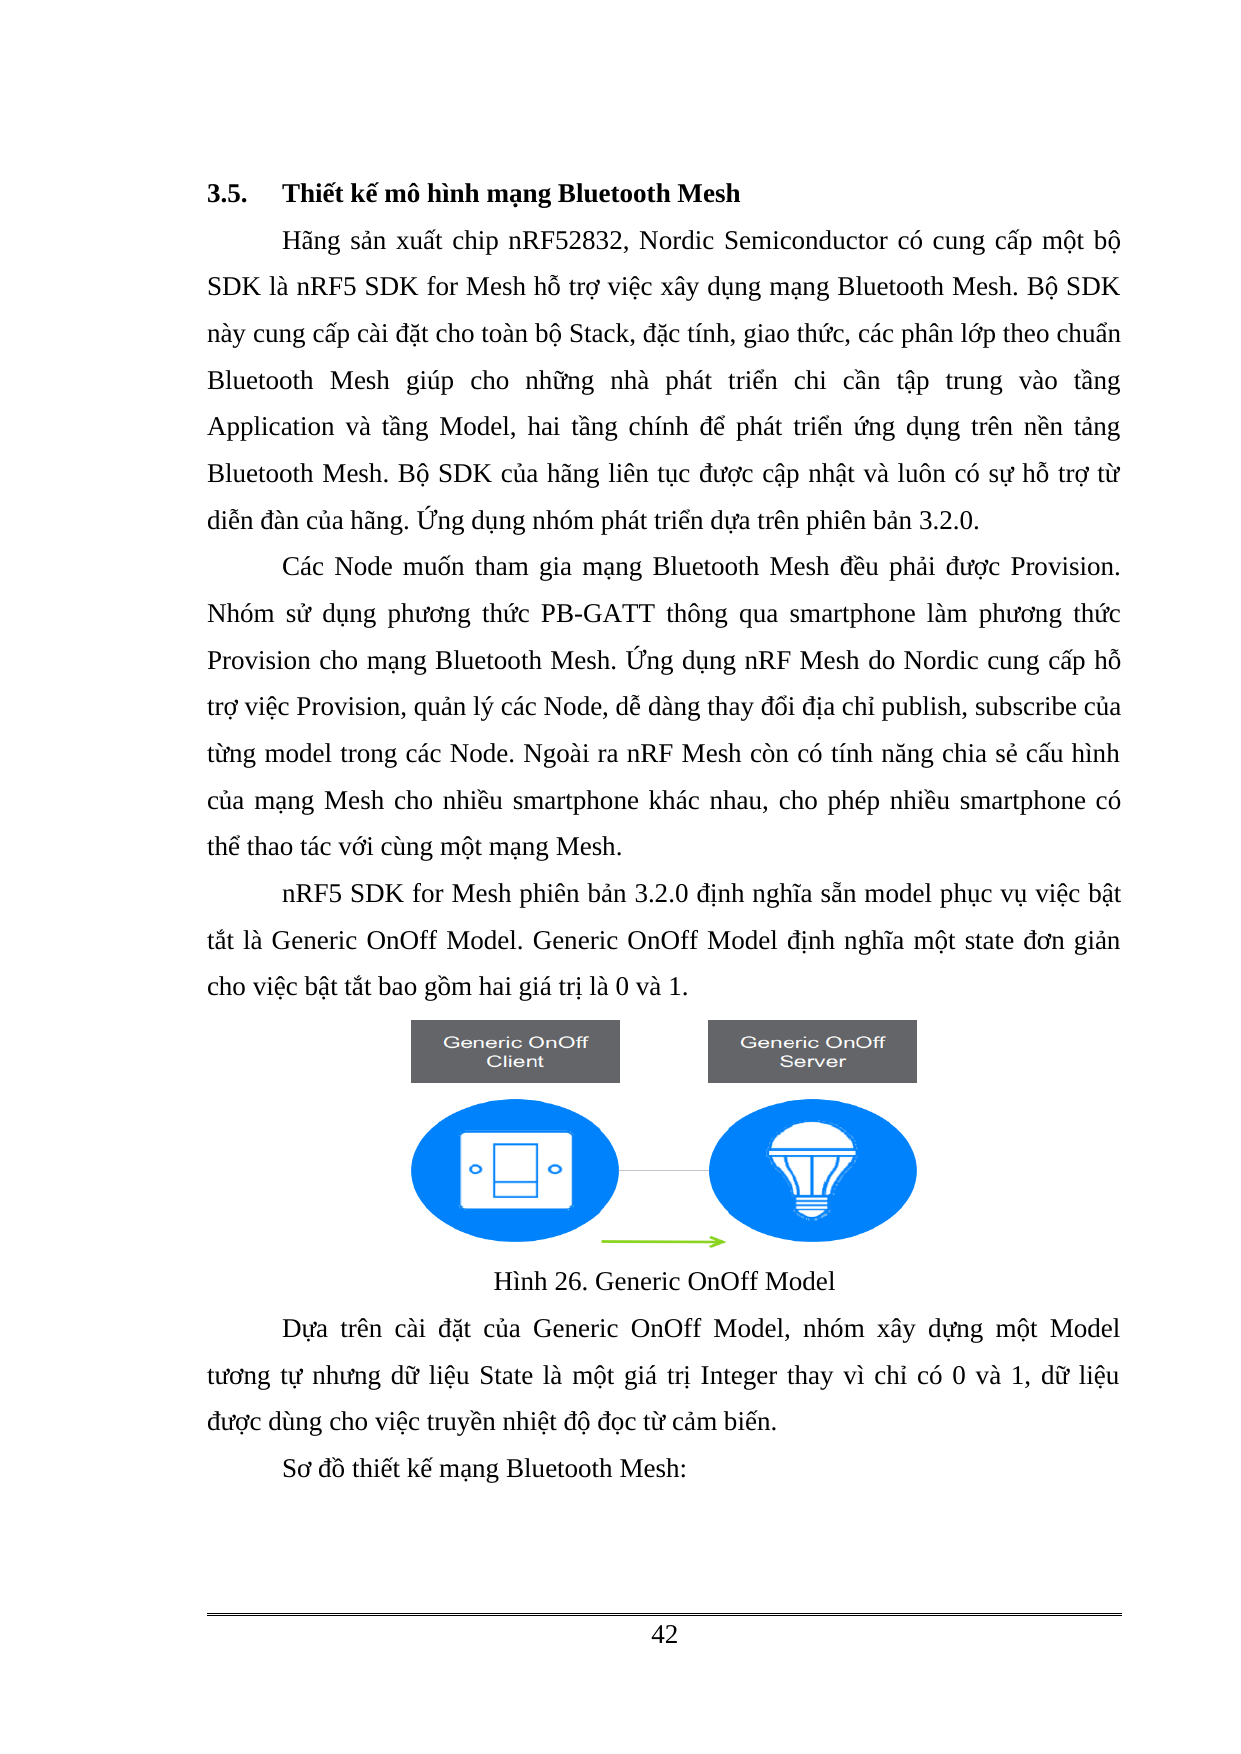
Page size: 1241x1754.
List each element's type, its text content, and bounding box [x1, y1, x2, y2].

subtitle Thiết kế mô hình mạng Bluetooth Mesh [207, 177, 1122, 208]
picture [409, 1017, 919, 1250]
text Hãng sản xuất chip nRF52832, Nordic Semiconductor có cung cấp một bộ SDK là nRF5 SDK for Mesh hỗ trợ việc xây dụng mạng Bluetooth Mesh. Bộ SDK này cung cấp cài đặt cho toàn bộ Stack, đặc tính, giao thức, các phân lớp theo chuẩn Bluetooth Mesh giúp cho những nhà phát triển chi cần tập trung vào tầng Application và tầng Model, hai tầng chính để phát triển ứng dụng trên nền tảng Bluetooth Mesh. Bộ SDK của hãng liên tục được cập nhật và luôn có sự hỗ trợ từ diễn đàn của hãng. Ứng dụng nhóm phát triển dựa trên phiên bản 3.2.0. [207, 224, 1122, 535]
text nRF5 SDK for Mesh phiên bản 3.2.0 định nghĩa sẵn model phục vụ việc bật tắt là Generic OnOff Model. Generic OnOff Model định nghĩa một state đơn giản cho việc bật tắt bao gồm hai giá trị là 0 và 1. [207, 877, 1122, 1002]
text Dựa trên cài đặt của Generic OnOff Model, nhóm xây dựng một Model tương tự nhưng dữ liệu State là một giá trị Integer thay vì chỉ có 0 và 1, dữ liệu được dùng cho việc truyền nhiệt độ đọc từ cảm biến. [207, 1312, 1122, 1437]
text Sơ đồ thiết kế mạng Bluetooth Mesh: [207, 1452, 1122, 1483]
text Các Node muốn tham gia mạng Bluetooth Mesh đều phải được Provision. Nhóm sử dụng phương thức PB-GATT thông qua smartphone làm phương thức Provision cho mạng Bluetooth Mesh. Ứng dụng nRF Mesh do Nordic cung cấp hỗ trợ việc Provision, quản lý các Node, dễ dàng thay đổi địa chỉ publish, subscribe của từng model trong các Node. Ngoài ra nRF Mesh còn có tính năng chia sẻ cấu hình của mạng Mesh cho nhiều smartphone khác nhau, cho phép nhiều smartphone có thể thao tác với cùng một mạng Mesh. [207, 551, 1122, 862]
